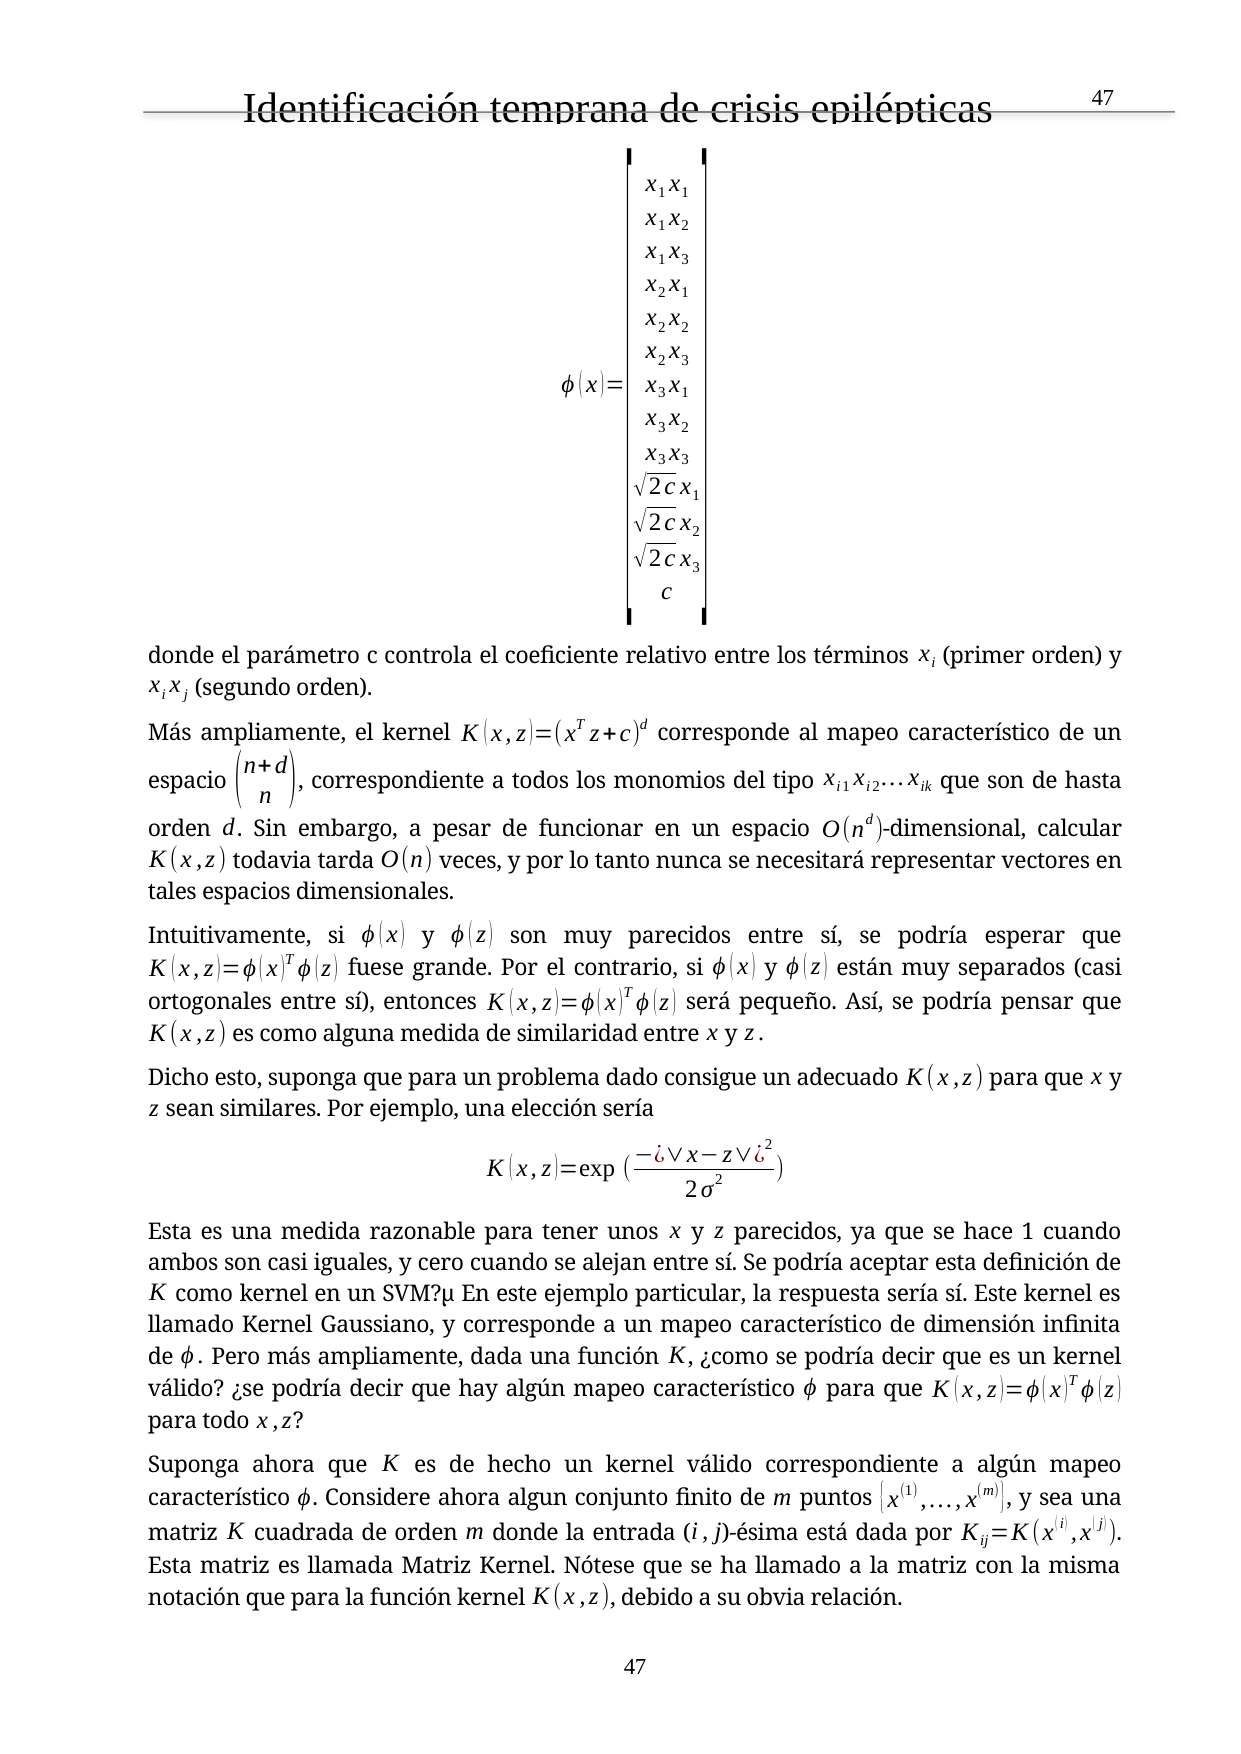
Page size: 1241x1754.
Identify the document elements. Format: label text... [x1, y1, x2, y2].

text donde el parámetro c controla el coeficiente relativo entre los términos (primer orden) y (segundo orden). [148, 639, 1122, 703]
text Más ampliamente, el kernel corresponde al mapeo característico de un espacio , correspondiente a todos los monomios del tipo que son de hasta orden . Sin embargo, a pesar de funcionar en un espacio -dimensional, calcular todavia tarda veces, y por lo tanto nunca se necesitará representar vectores en tales espacios dimensionales. [148, 715, 1122, 906]
text Suponga ahora que es de hecho un kernel válido correspondiente a algún mapeo característico . Considere ahora algun conjunto finito de puntos , y sea una matriz cuadrada de orden donde la entrada ()-ésima está dada por . Esta matriz es llamada Matriz Kernel. Nótese que se ha llamado a la matriz con la misma notación que para la función kernel , debido a su obvia relación. [148, 1448, 1122, 1612]
text Intuitivamente, si y son muy parecidos entre sí, se podría esperar que fuese grande. Por el contrario, si y están muy separados (casi ortogonales entre sí), entonces será pequeño. Así, se podría pensar que es como alguna medida de similaridad entre y [148, 919, 1122, 1048]
text Dicho esto, suponga que para un problema dado consigue un adecuado para que y sean similares. Por ejemplo, una elección sería [148, 1061, 1122, 1123]
text Esta es una medida razonable para tener unos y parecidos, ya que se hace 1 cuando ambos son casi iguales, y cero cuando se alejan entre sí. Se podría aceptar esta definición de como kernel en un SVM?µ En este ejemplo particular, la respuesta sería sí. Este kernel es llamado Kernel Gaussiano, y corresponde a un mapeo característico de dimensión infinita de Pero más ampliamente, dada una función , ¿como se podría decir que es un kernel válido? ¿se podría decir que hay algún mapeo característico para que para todo ? [148, 1214, 1122, 1436]
